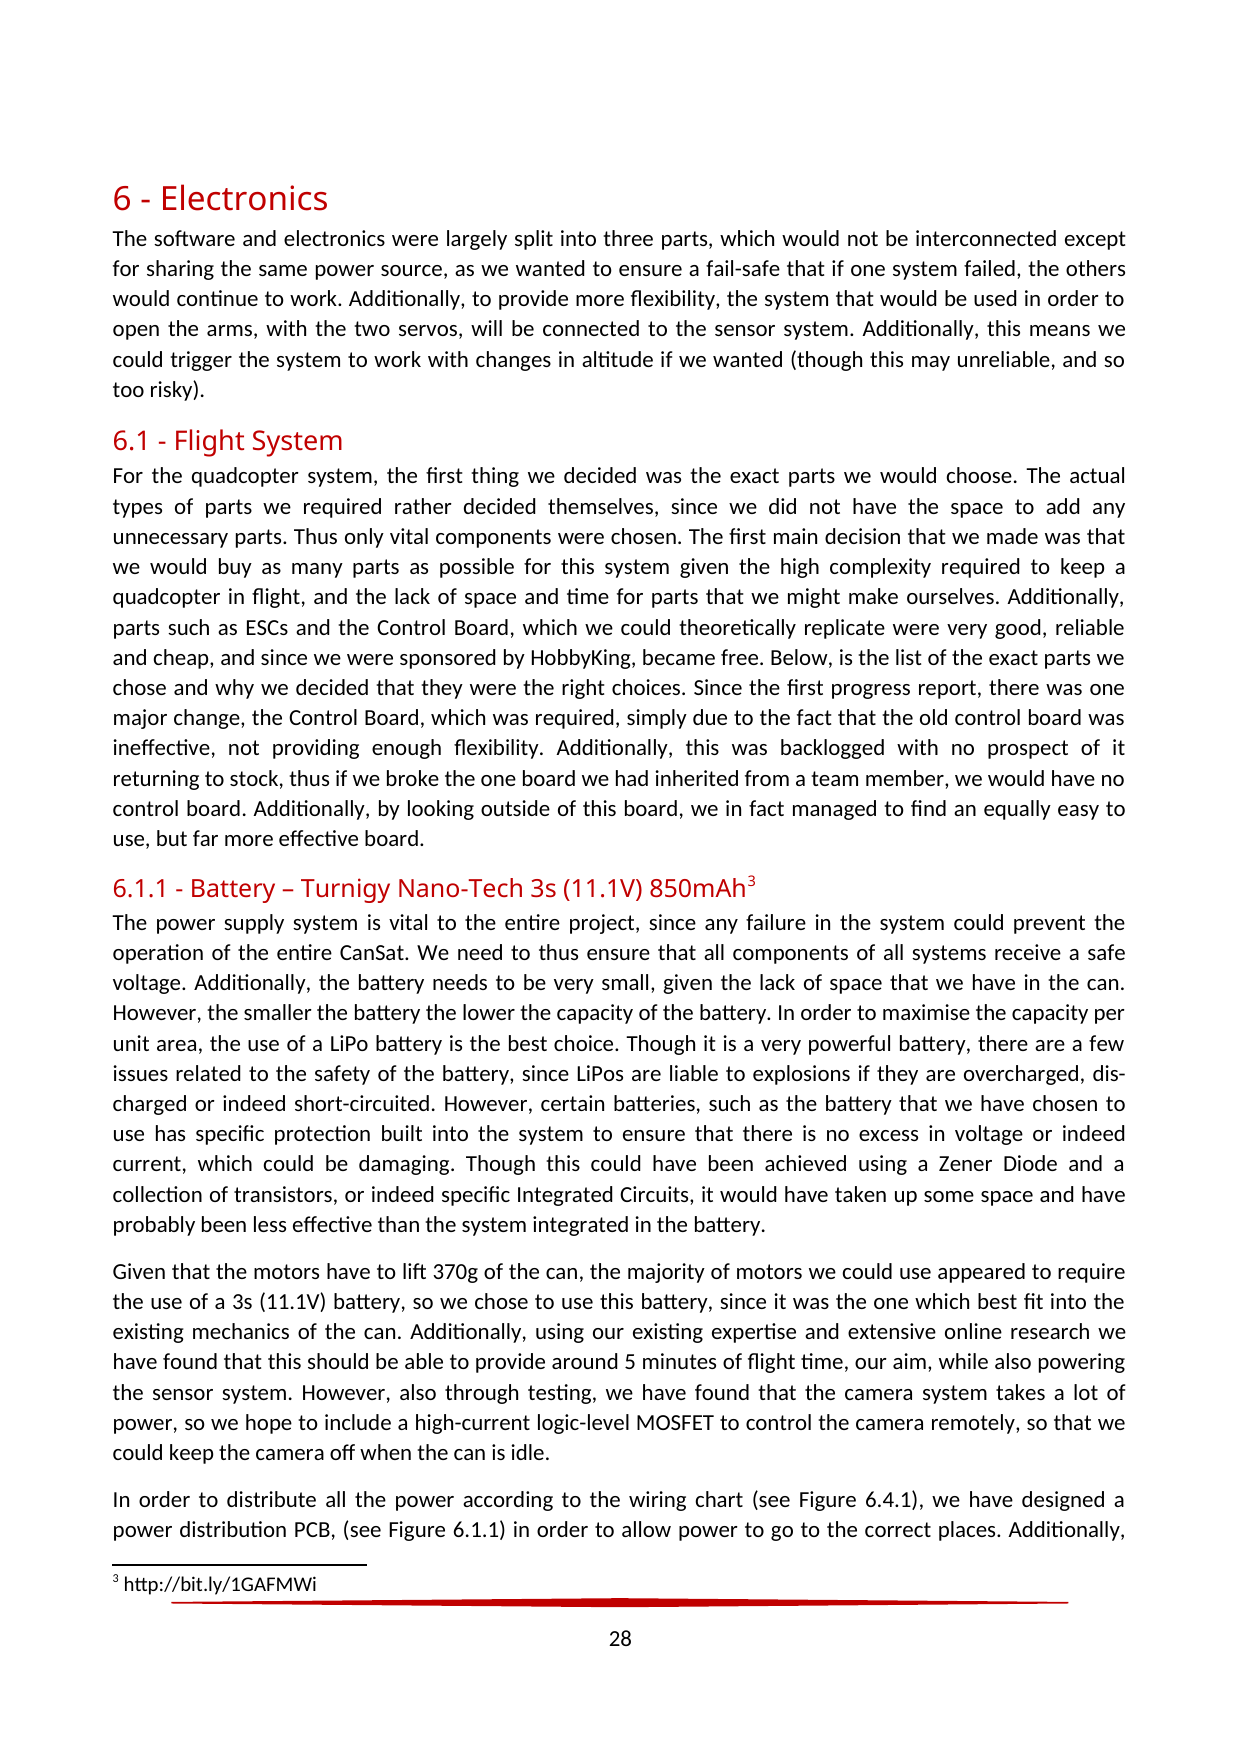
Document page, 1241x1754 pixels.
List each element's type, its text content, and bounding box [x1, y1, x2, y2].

text For the quadcopter system, the first thing we decided was the exact parts we would choose. The actual types of parts we required rather decided themselves, since we did not have the space to add any unnecessary parts. Thus only vital components were chosen. The first main decision that we made was that we would buy as many parts as possible for this system given the high complexity required to keep a quadcopter in flight, and the lack of space and time for parts that we might make ourselves. Additionally, parts such as ESCs and the Control Board, which we could theoretically replicate were very good, reliable and cheap, and since we were sponsored by HobbyKing, became free. Below, is the list of the exact parts we chose and why we decided that they were the right choices. Since the first progress report, there was one major change, the Control Board, which was required, simply due to the fact that the old control board was ineffective, not providing enough flexibility. Additionally, this was backlogged with no prospect of it returning to stock, thus if we broke the one board we had inherited from a team member, we would have no control board. Additionally, by looking outside of this board, we in fact managed to find an equally easy to use, but far more effective board. [112, 462, 1128, 852]
text The software and electronics were largely split into three parts, which would not be interconnected except for sharing the same power source, as we wanted to ensure a fail-safe that if one system failed, the others would continue to work. Additionally, to provide more flexibility, the system that would be used in order to open the arms, with the two servos, will be connected to the sensor system. Additionally, this means we could trigger the system to work with changes in altitude if we wanted (though this may unreliable, and so too risky). [112, 224, 1128, 403]
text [112, 1485, 1128, 1543]
subtitle 6.1.1 - Battery – Turnigy Nano-Tech 3s (11.1V) 850mAh [112, 871, 1128, 905]
text The power supply system is vital to the entire project, since any failure in the system could prevent the operation of the entire CanSat. We need to thus ensure that all components of all systems receive a safe voltage. Additionally, the battery needs to be very small, given the lack of space that we have in the can. However, the smaller the battery the lower the capacity of the battery. In order to maximise the capacity per unit area, the use of a LiPo battery is the best choice. Though it is a very powerful battery, there are a few issues related to the safety of the battery, since LiPos are liable to explosions if they are overcharged, dis-charged or indeed short-circuited. However, certain batteries, such as the battery that we have chosen to use has specific protection built into the system to ensure that there is no excess in voltage or indeed current, which could be damaging. Though this could have been achieved using a Zener Diode and a collection of transistors, or indeed specific Integrated Circuits, it would have taken up some space and have probably been less effective than the system integrated in the battery. [112, 908, 1128, 1238]
text Given that the motors have to lift 370g of the can, the majority of motors we could use appeared to require the use of a 3s (11.1V) battery, so we chose to use this battery, since it was the one which best fit into the existing mechanics of the can. Additionally, using our existing expertise and extensive online research we have found that this should be able to provide around 5 minutes of flight time, our aim, while also powering the sensor system. However, also through testing, we have found that the camera system takes a lot of power, so we hope to include a high-current logic-level MOSFET to control the camera remotely, so that we could keep the camera off when the can is idle. [112, 1257, 1128, 1466]
subtitle 6 - Electronics [112, 175, 1128, 220]
subtitle 6.1 - Flight System [112, 422, 1128, 459]
